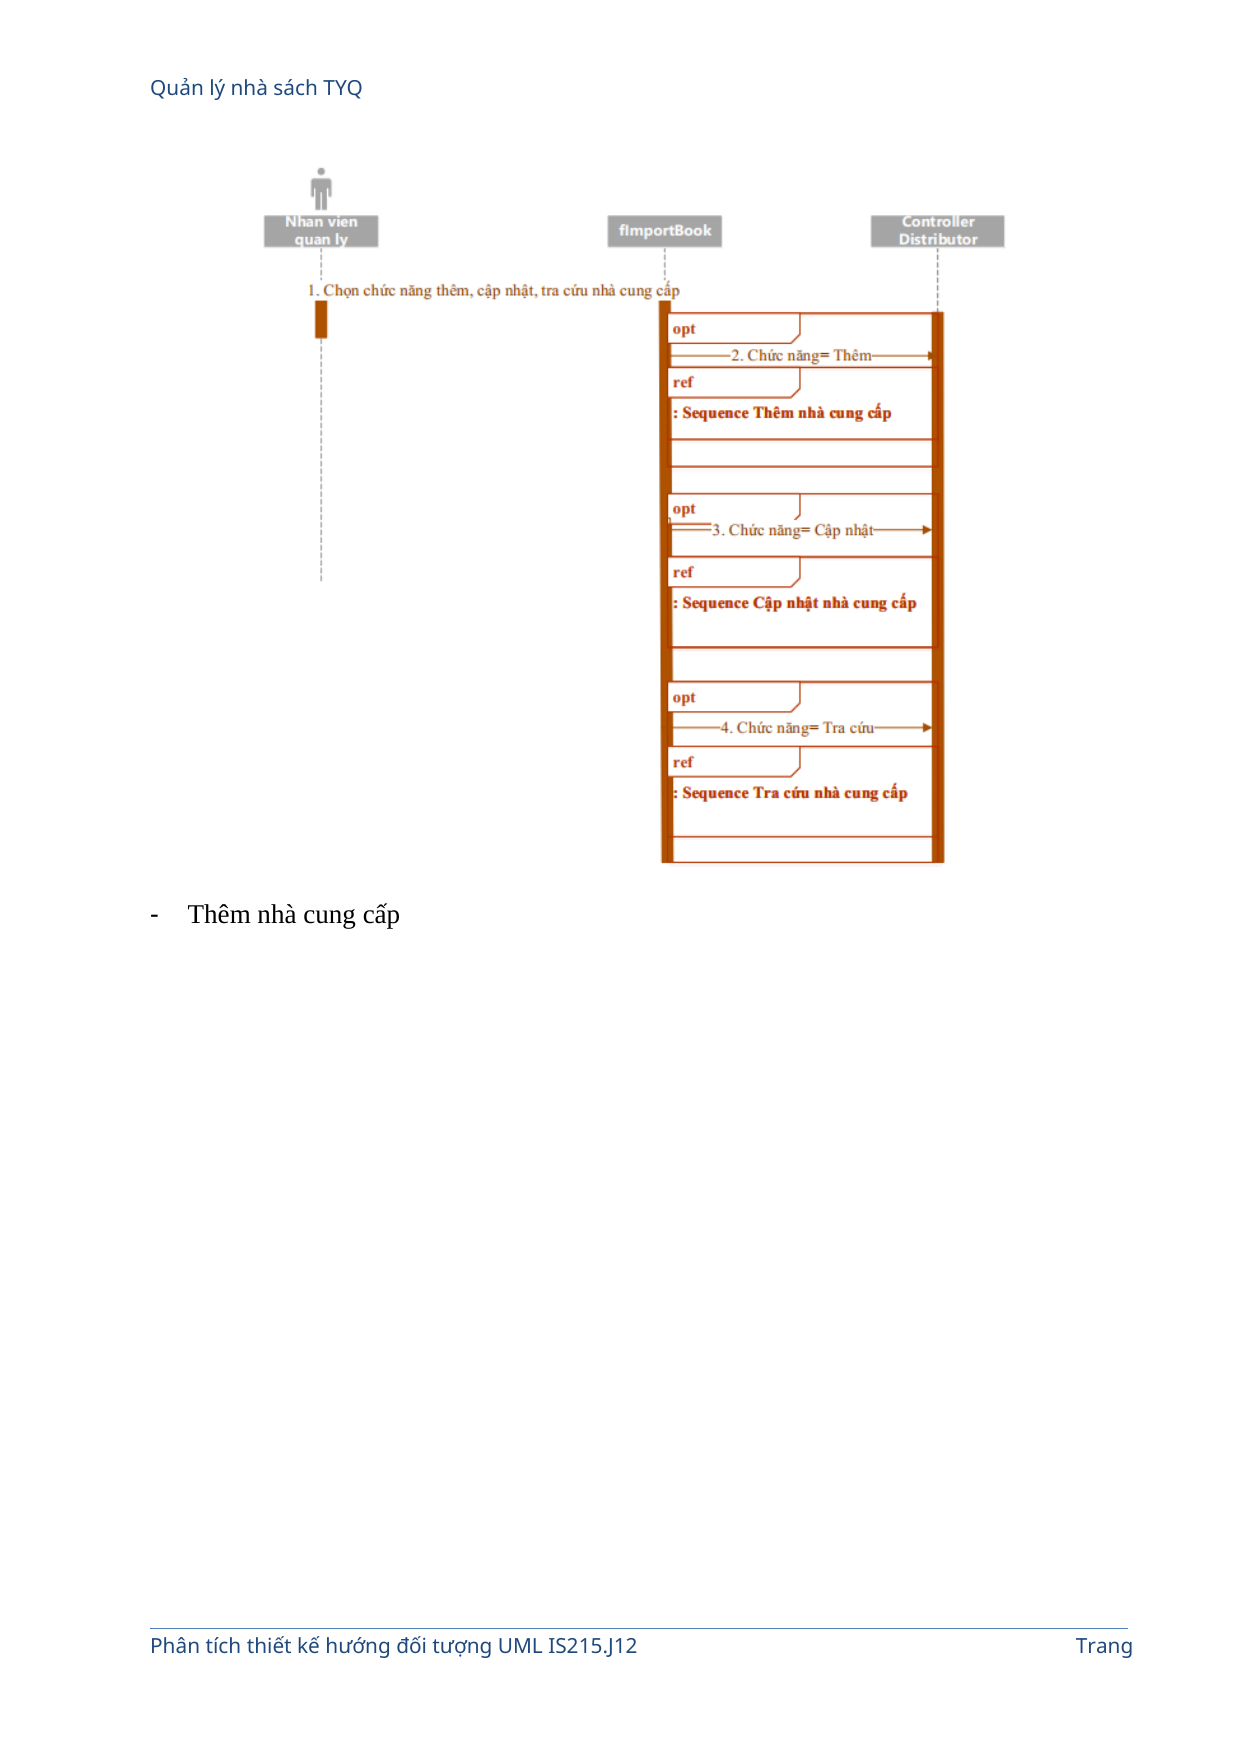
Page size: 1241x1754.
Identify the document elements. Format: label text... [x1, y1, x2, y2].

picture [150, 150, 1128, 881]
list Thêm nhà cung cấp [150, 895, 1128, 932]
